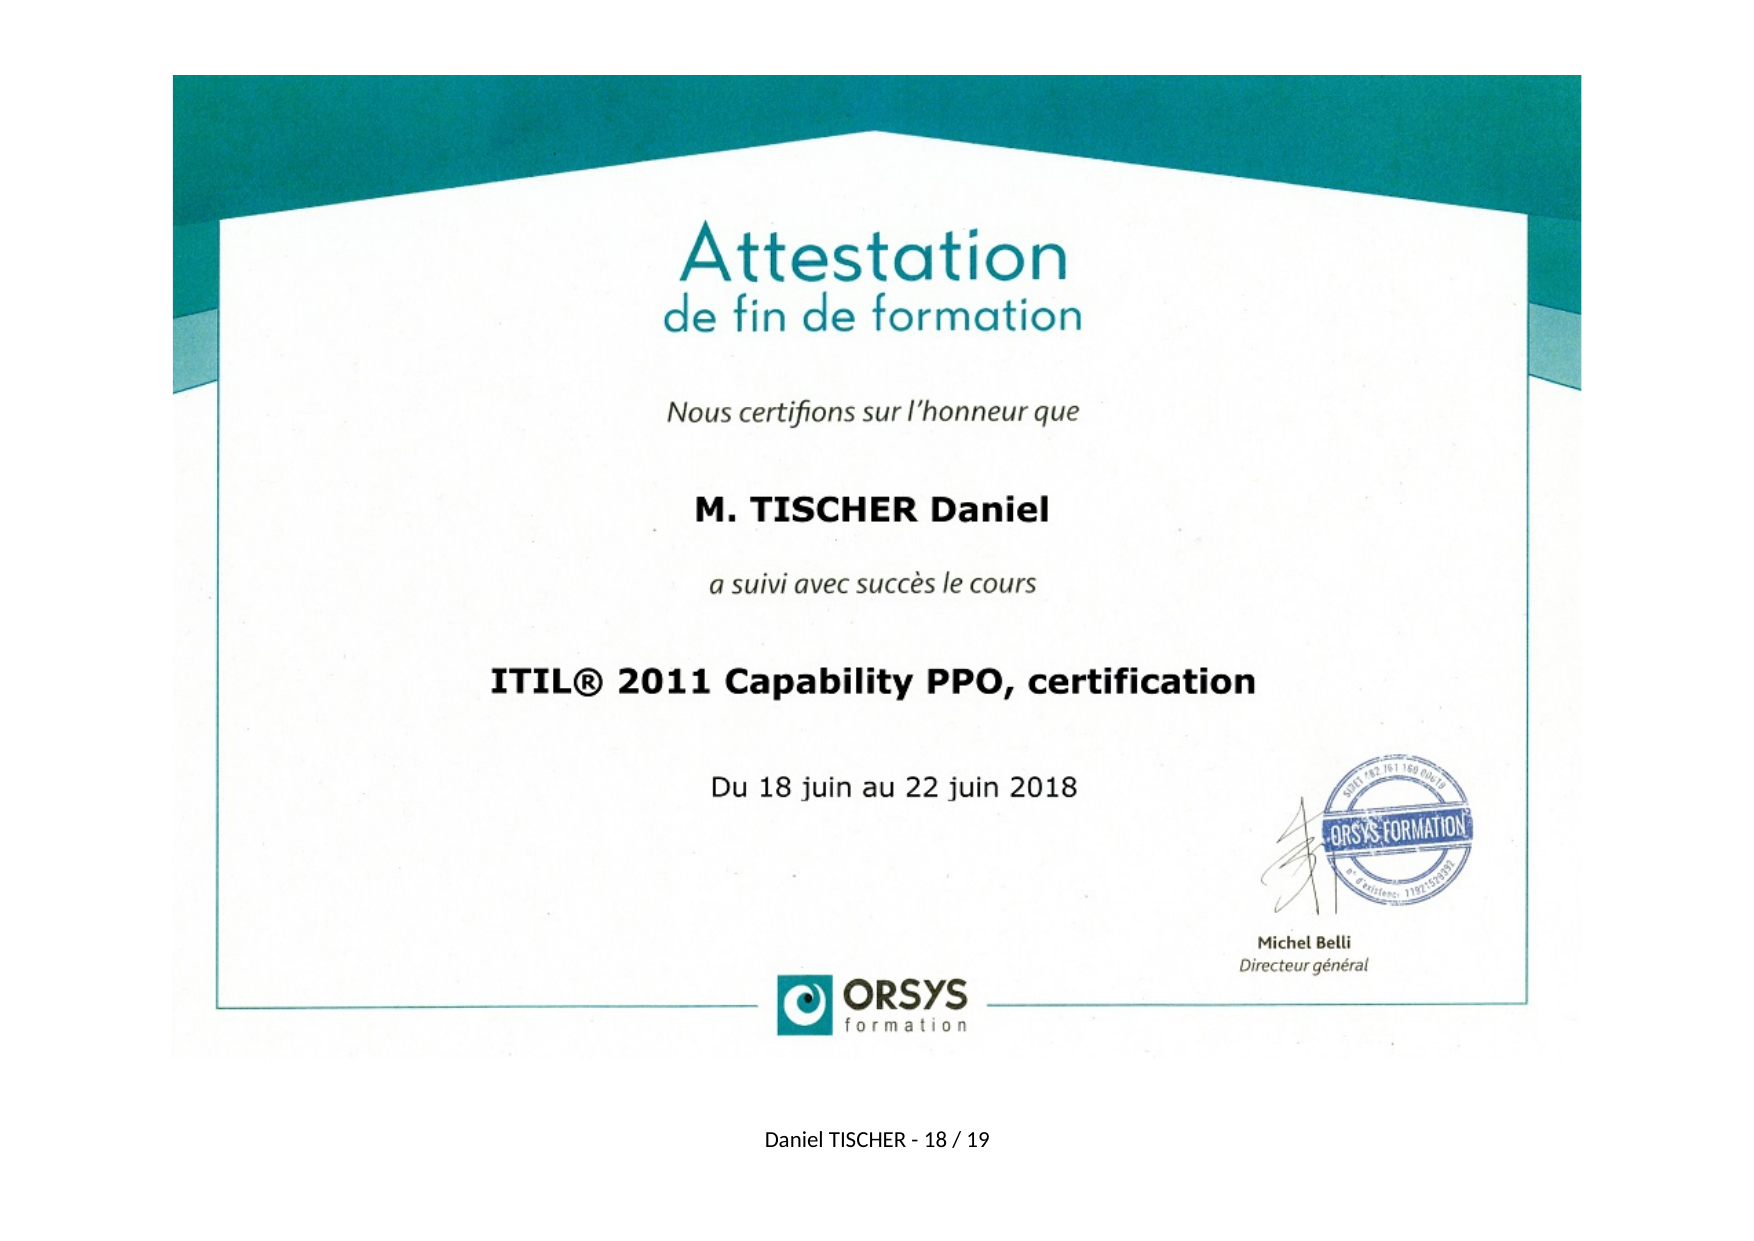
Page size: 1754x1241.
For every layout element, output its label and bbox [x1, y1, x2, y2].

picture [172, 75, 1582, 1059]
